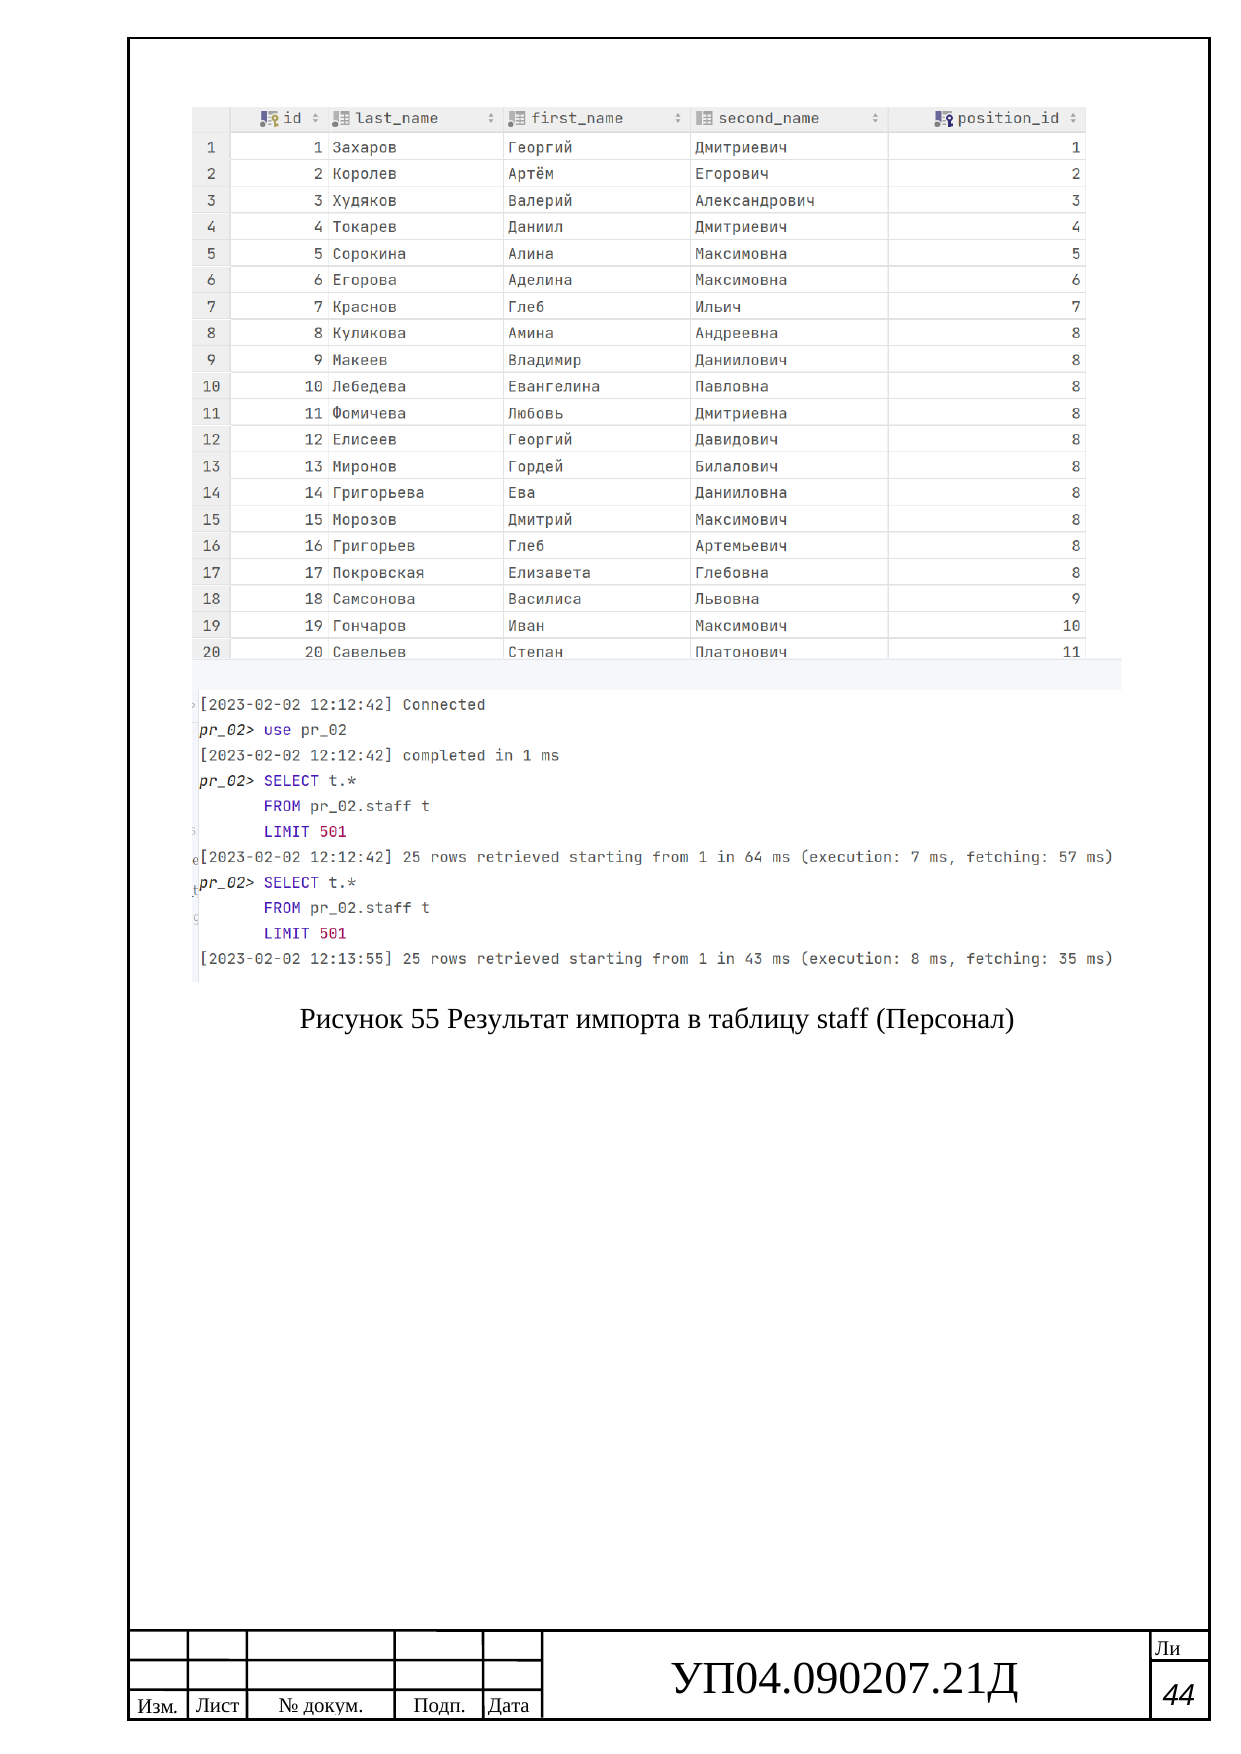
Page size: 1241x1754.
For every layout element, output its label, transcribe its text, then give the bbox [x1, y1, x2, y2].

text Рисунок 55 Результат импорта в таблицу staff (Персонал) [192, 1001, 1122, 1034]
picture [192, 107, 1122, 982]
